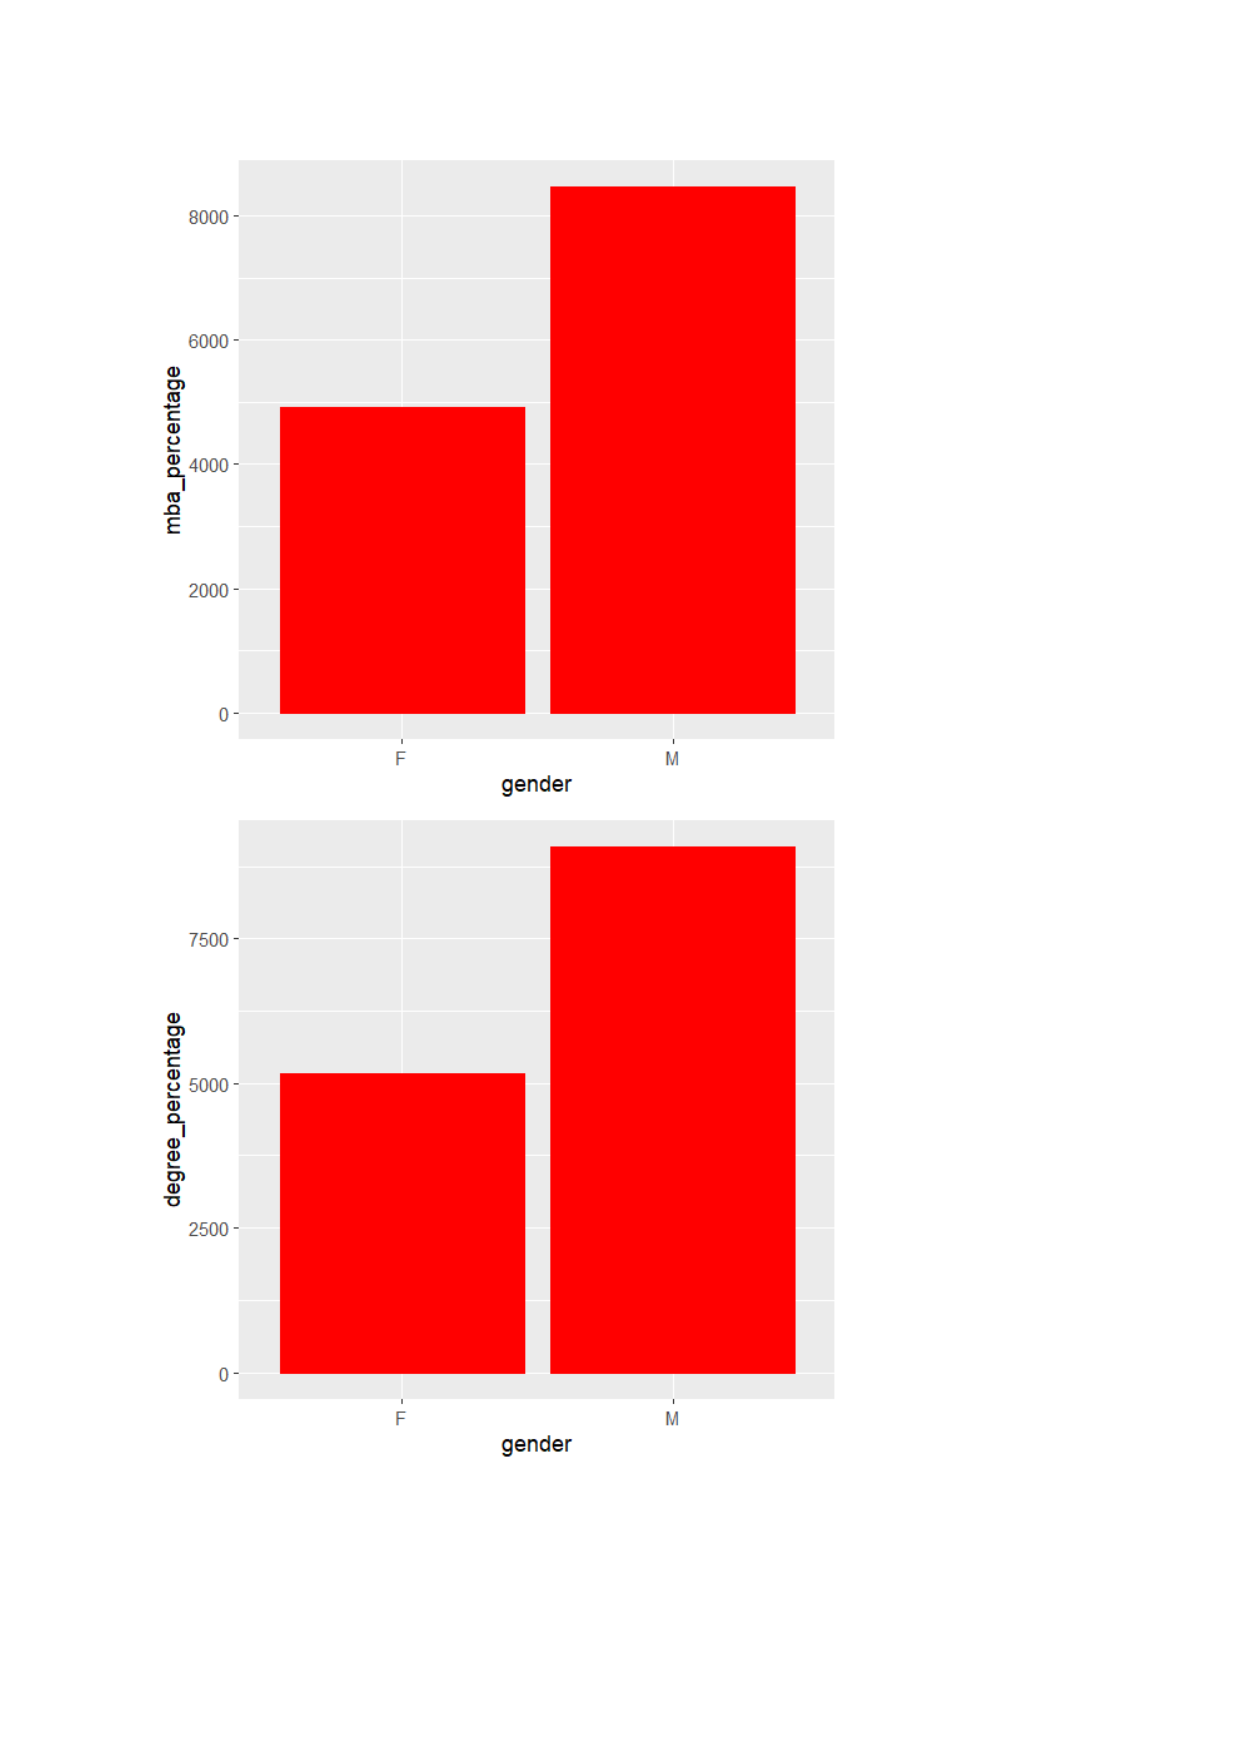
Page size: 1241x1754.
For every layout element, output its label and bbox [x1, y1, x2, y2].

picture [150, 809, 847, 1468]
picture [150, 150, 847, 808]
